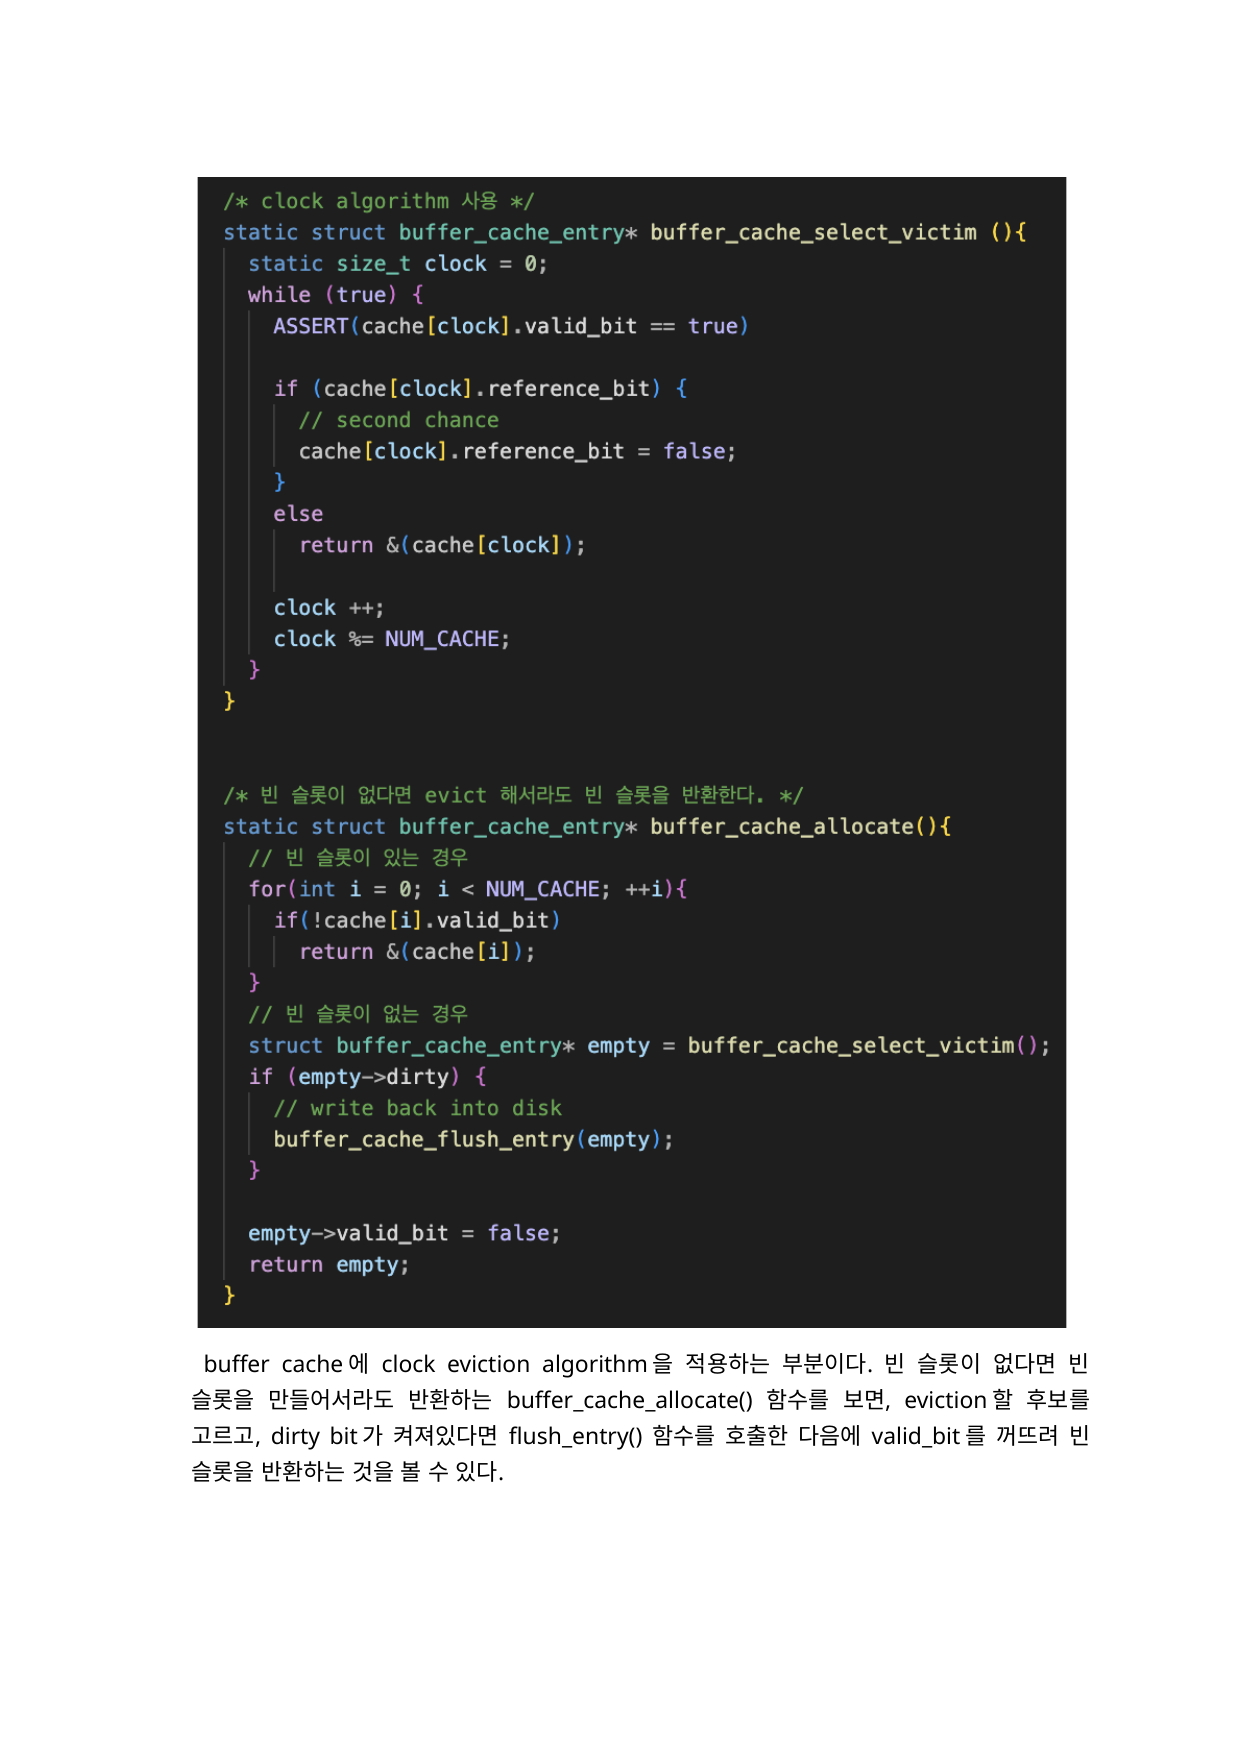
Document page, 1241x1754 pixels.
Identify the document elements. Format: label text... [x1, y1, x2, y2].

text buffer cache에 clock eviction algorithm을 적용하는 부분이다. 빈 슬롯이 없다면 빈 슬롯을 만들어서라도 반환하는 buffer_cache_allocate() 함수를 보면, eviction할 후보를 고르고, dirty bit가 켜져있다면 flush_entry() 함수를 호출한 다음에 valid_bit를 꺼뜨려 빈 슬롯을 반환하는 것을 볼 수 있다. [192, 1346, 1090, 1487]
picture [197, 177, 1067, 1328]
